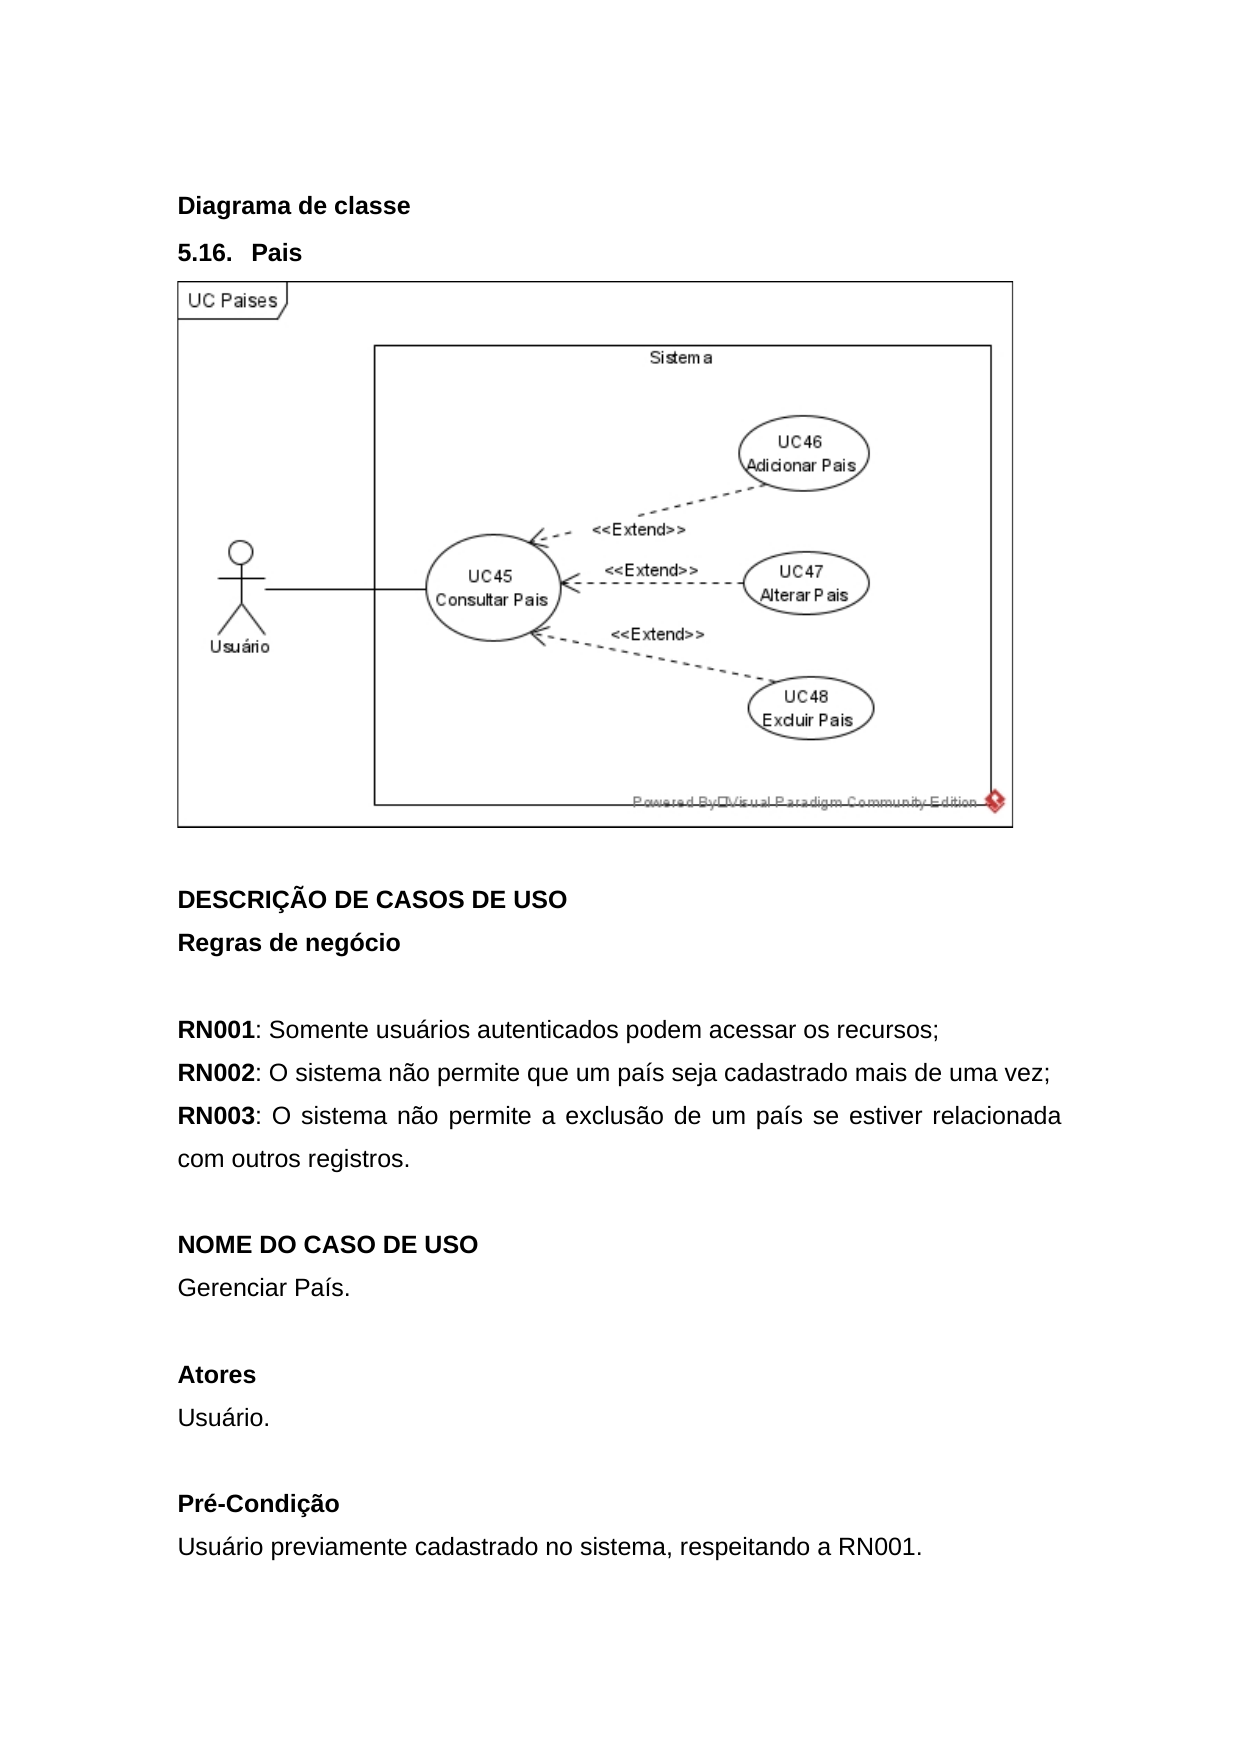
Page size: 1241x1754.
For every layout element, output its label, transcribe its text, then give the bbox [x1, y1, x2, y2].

text NOME DO CASO DE USO [177, 1230, 1063, 1259]
text Gerenciar País. [177, 1273, 1063, 1302]
text DESCRIÇÃO DE CASOS DE USO [177, 885, 1063, 914]
text Usuário. [177, 1403, 1063, 1431]
text Diagrama de classe [177, 191, 1063, 219]
text RN003: O sistema não permite a exclusão de um país se estiver relacionada com outros registros. [177, 1101, 1063, 1173]
text RN001: Somente usuários autenticados podem acessar os recursos; [177, 1014, 1063, 1043]
text Usuário previamente cadastrado no sistema, respeitando a RN001. [177, 1532, 1063, 1561]
text Pré-Condição [177, 1489, 1063, 1518]
text Regras de negócio [177, 928, 1063, 957]
subtitle Pais [177, 238, 1063, 267]
picture [177, 281, 1014, 828]
text Atores [177, 1359, 1063, 1388]
text RN002: O sistema não permite que um país seja cadastrado mais de uma vez; [177, 1058, 1063, 1086]
